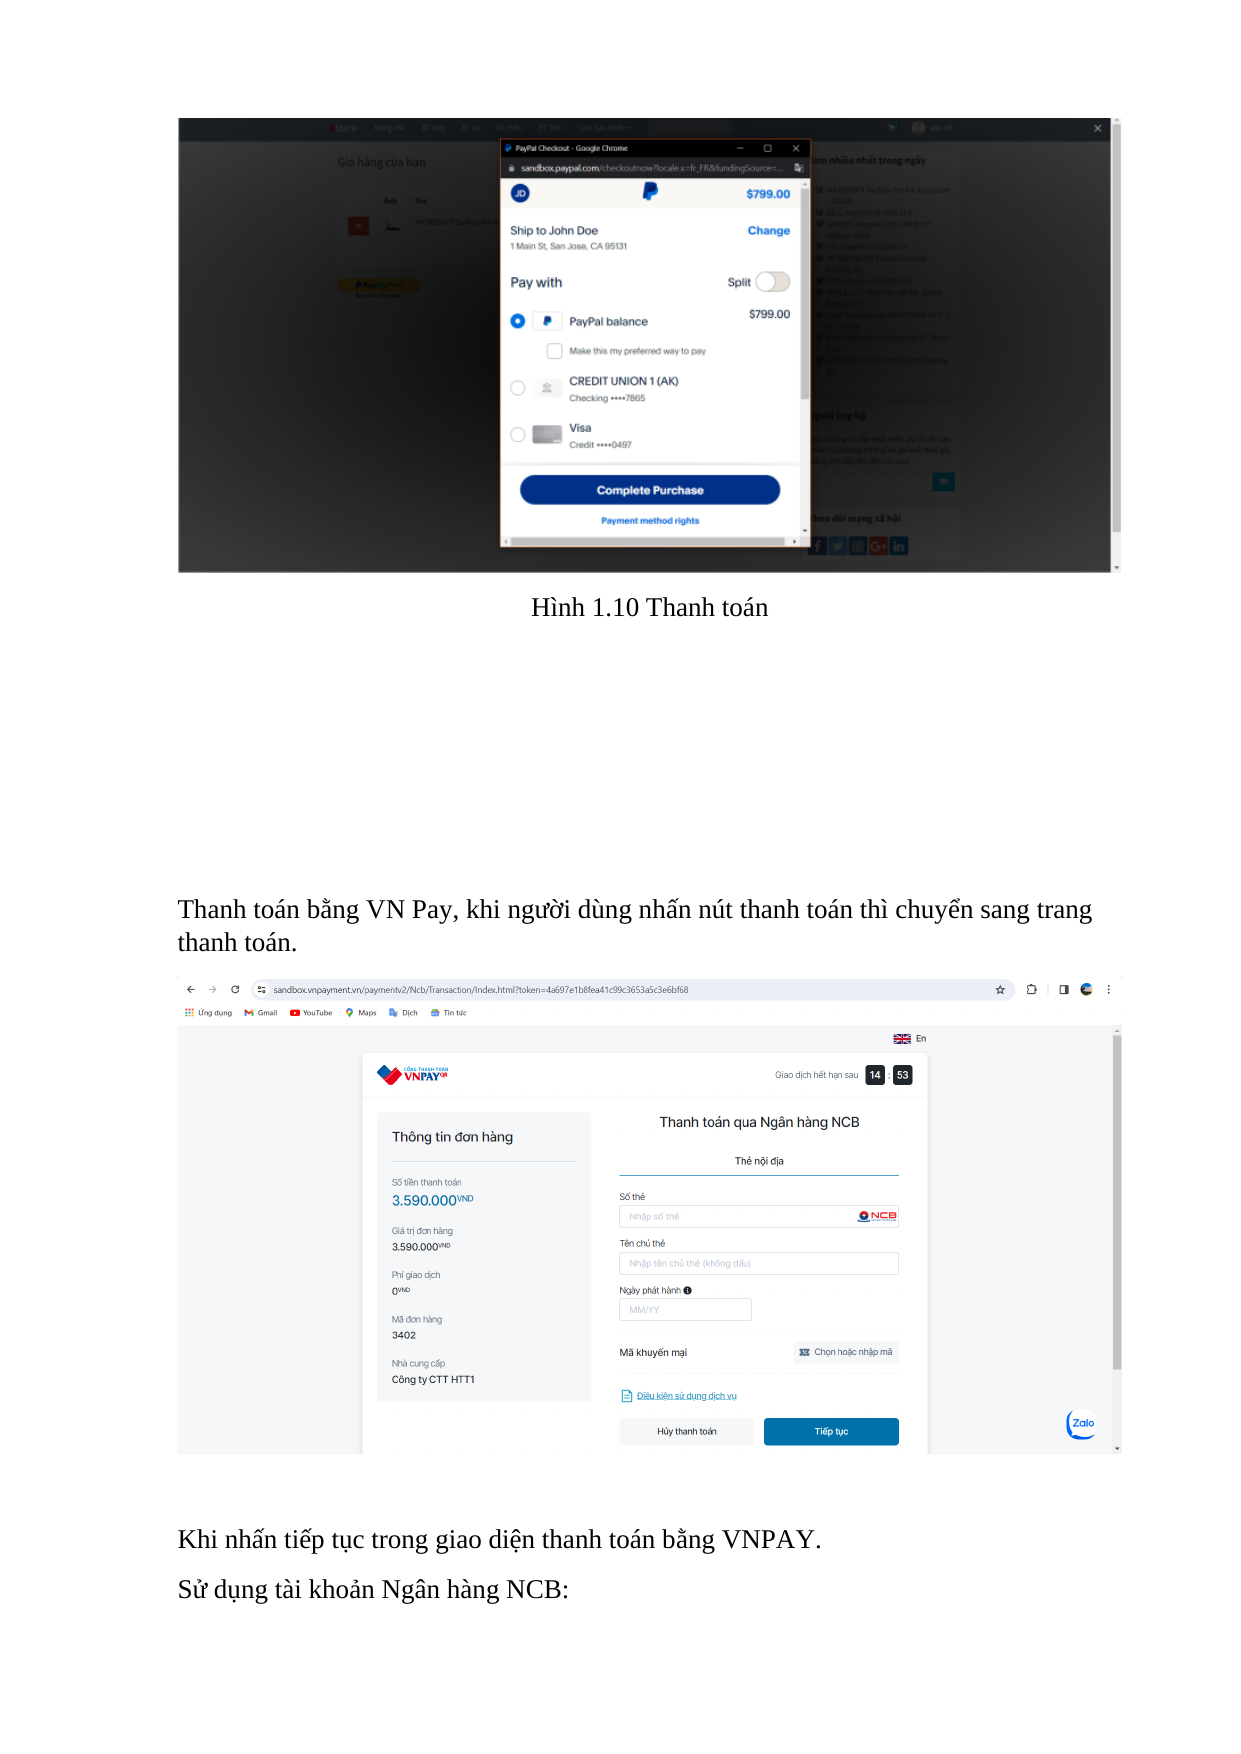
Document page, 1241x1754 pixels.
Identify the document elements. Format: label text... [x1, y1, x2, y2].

text Khi nhấn tiếp tục trong giao diện thanh toán bằng VNPAY. [177, 1523, 1122, 1554]
picture [177, 118, 1122, 573]
text Hình 1.10 Thanh toán [177, 592, 1122, 623]
text Thanh toán bằng VN Pay, khi người dùng nhấn nút thanh toán thì chuyển sang trang thanh toán. [177, 893, 1122, 957]
picture [177, 976, 1122, 1454]
text Sử dụng tài khoản Ngân hàng NCB: [177, 1573, 1122, 1604]
